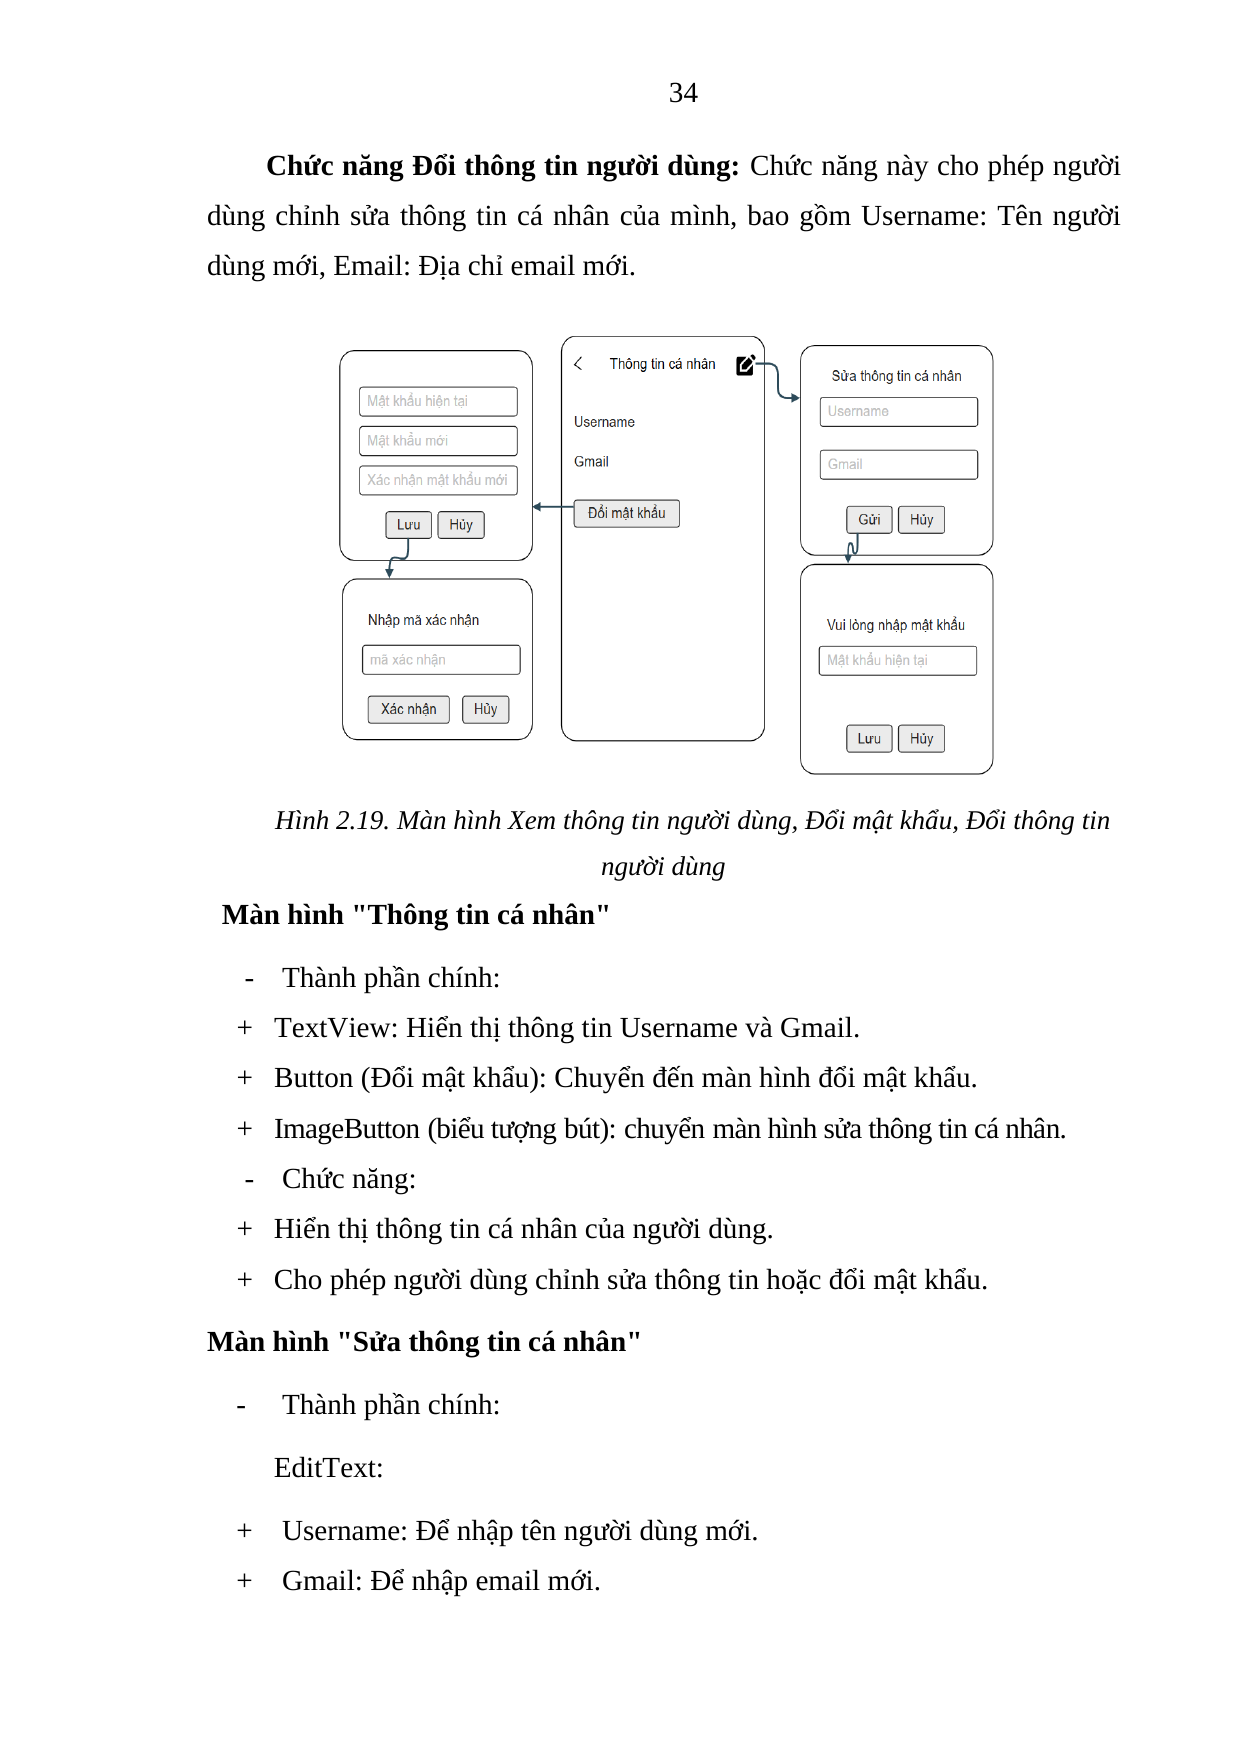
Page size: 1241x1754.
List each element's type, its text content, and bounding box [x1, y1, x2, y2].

list ImageButton (biểu tượng bút): chuyển màn hình sửa thông tin cá nhân. [236, 1111, 1122, 1144]
list Thành phần chính: [236, 1387, 1122, 1421]
list Hiển thị thông tin cá nhân của người dùng. [236, 1211, 1122, 1245]
text Màn hình "Thông tin cá nhân" [207, 897, 1122, 931]
picture [320, 311, 1009, 787]
list Gmail: Để nhập email mới. [236, 1563, 1122, 1597]
list Button (Đổi mật khẩu): Chuyển đến màn hình đổi mật khẩu. [236, 1061, 1122, 1094]
subtitle Hình 2.19. Màn hình Xem thông tin người dùng, Đổi mật khẩu, Đổi thông tin người dùng [207, 804, 1122, 882]
list Username: Để nhập tên người dùng mới. [236, 1513, 1122, 1547]
list Chức năng: [244, 1161, 1122, 1195]
list Cho phép người dùng chỉnh sửa thông tin hoặc đổi mật khẩu. [236, 1262, 1122, 1295]
list TextView: Hiển thị thông tin Username và Gmail. [236, 1010, 1122, 1044]
text Màn hình "Sửa thông tin cá nhân" [207, 1324, 1122, 1358]
list Thành phần chính: [244, 960, 1122, 993]
text EditText: [236, 1450, 1122, 1484]
text Chức năng Đổi thông tin người dùng: Chức năng này cho phép người dùng chỉnh sửa thông tin cá nhân của mình, bao gồm Username: Tên người dùng mới, Email: Địa chỉ email mới. [207, 148, 1122, 282]
